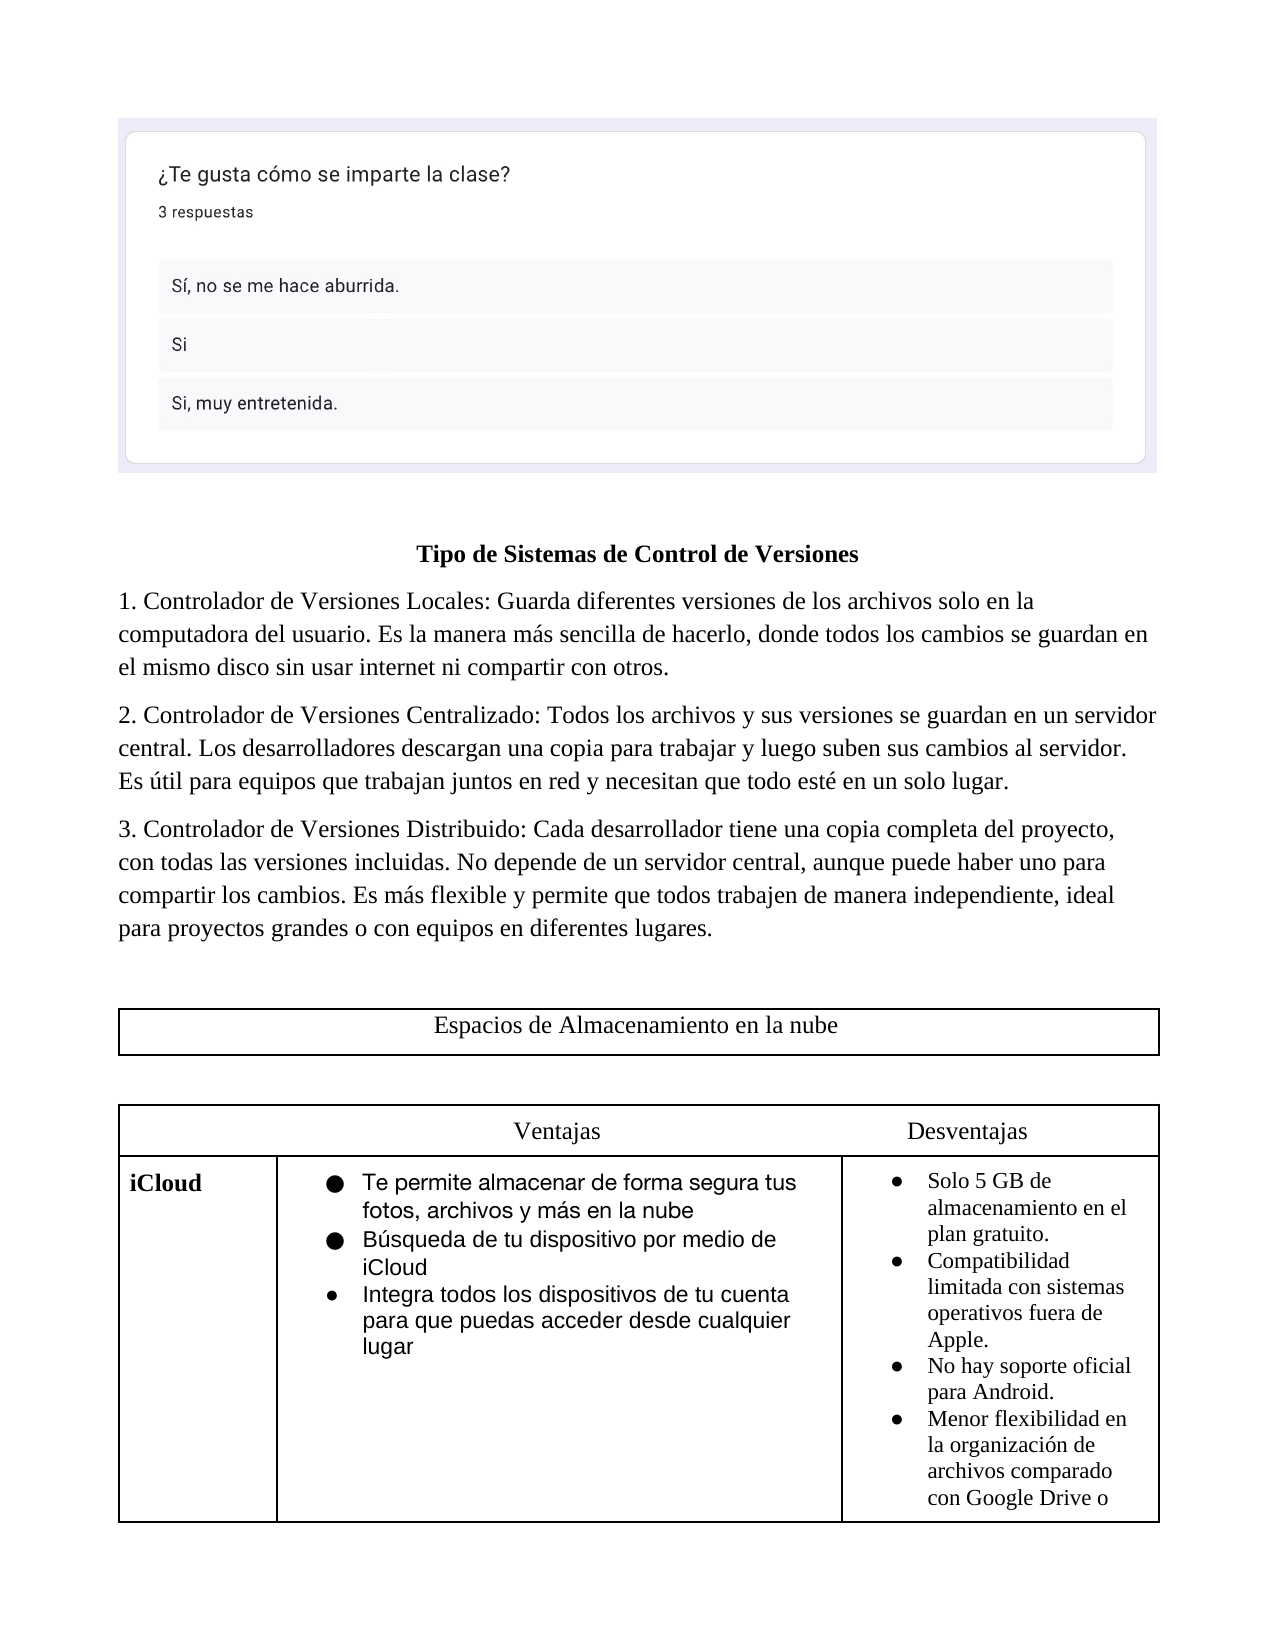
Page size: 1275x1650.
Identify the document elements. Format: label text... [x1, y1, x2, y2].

text 3. Controlador de Versiones Distribuido: Cada desarrollador tiene una copia completa del proyecto, con todas las versiones incluidas. No depende de un servidor central, aunque puede haber uno para compartir los cambios. Es más flexible y permite que todos trabajen de manera independiente, ideal para proyectos grandes o con equipos en diferentes lugares. [118, 814, 1157, 941]
picture [118, 118, 1157, 473]
text 2. Controlador de Versiones Centralizado: Todos los archivos y sus versiones se guardan en un servidor central. Los desarrolladores descargan una copia para trabajar y luego suben sus cambios al servidor. Es útil para equipos que trabajan juntos en red y necesitan que todo esté en un solo lugar. [118, 700, 1157, 795]
text 1. Controlador de Versiones Locales: Guarda diferentes versiones de los archivos solo en la computadora del usuario. Es la manera más sencilla de hacerlo, donde todos los cambios se guardan en el mismo disco sin usar internet ni compartir con otros. [118, 586, 1157, 681]
text Tipo de Sistemas de Control de Versiones [118, 539, 1157, 567]
